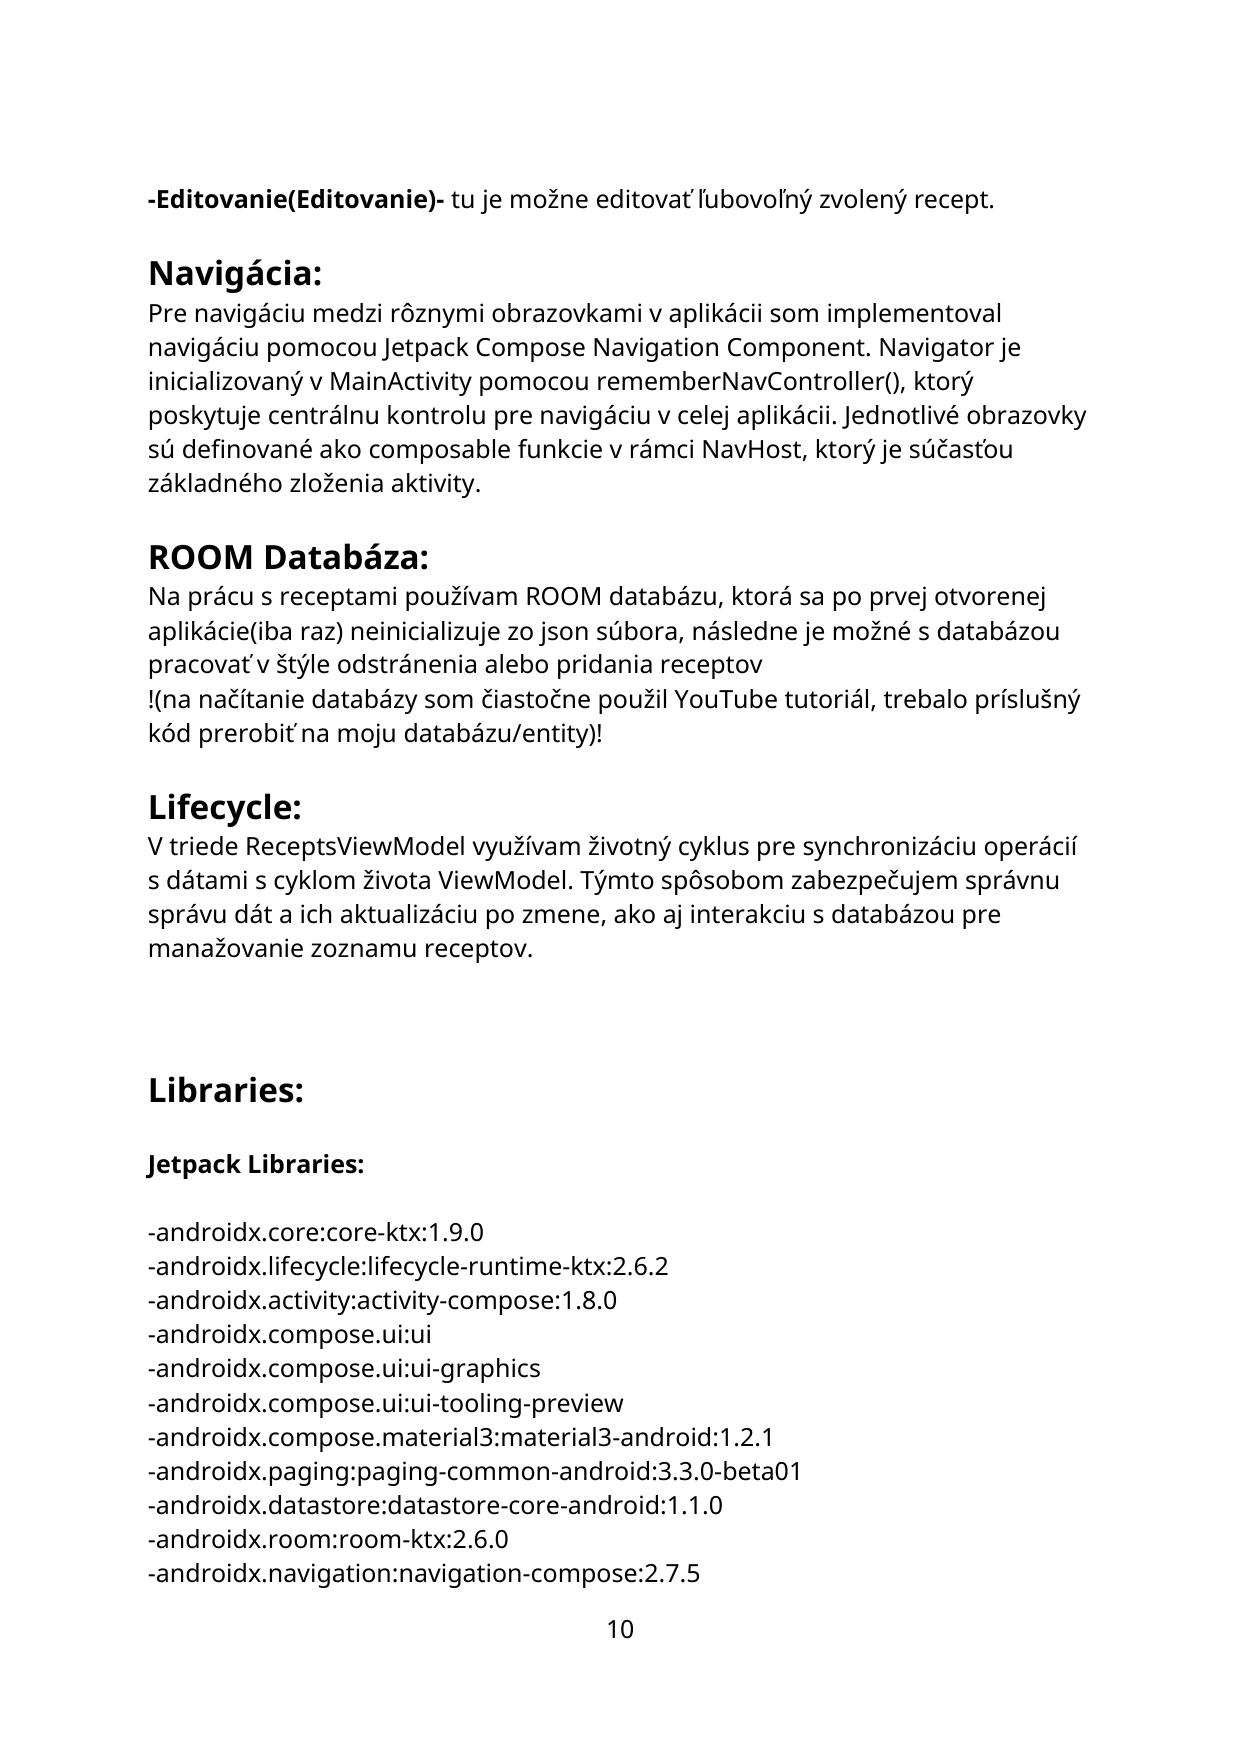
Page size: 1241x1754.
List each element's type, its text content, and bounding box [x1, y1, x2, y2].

text V triede ReceptsViewModel využívam životný cyklus pre synchronizáciu operácií s dátami s cyklom života ViewModel. Týmto spôsobom zabezpečujem správnu správu dát a ich aktualizáciu po zmene, ako aj interakciu s databázou pre manažovanie zoznamu receptov. [148, 829, 1093, 965]
text Libraries: [148, 1067, 1093, 1113]
text -androidx.compose.ui:ui [148, 1317, 1093, 1351]
text -androidx.compose.ui:ui-graphics [148, 1351, 1093, 1385]
text !(na načítanie databázy som čiastočne použil YouTube tutoriál, trebalo príslušný kód prerobiť na moju databázu/entity)! [148, 681, 1093, 749]
text ROOM Databáza: [148, 534, 1093, 579]
text -Editovanie(Editovanie)- tu je možne editovať ľubovoľný zvolený recept. [148, 182, 1093, 216]
text -androidx.core:core-ktx:1.9.0 [148, 1215, 1093, 1249]
text Lifecycle: [148, 783, 1093, 829]
text -androidx.compose.material3:material3-android:1.2.1 [148, 1419, 1093, 1453]
text -androidx.room:room-ktx:2.6.0 [148, 1521, 1093, 1556]
text Navigácia: [148, 250, 1093, 295]
text -androidx.compose.ui:ui-tooling-preview [148, 1385, 1093, 1419]
text -androidx.datastore:datastore-core-android:1.1.0 [148, 1487, 1093, 1521]
text -androidx.activity:activity-compose:1.8.0 [148, 1283, 1093, 1317]
text -androidx.lifecycle:lifecycle-runtime-ktx:2.6.2 [148, 1249, 1093, 1283]
text Jetpack Libraries: [148, 1147, 1093, 1181]
text -androidx.navigation:navigation-compose:2.7.5 [148, 1556, 1093, 1589]
text Na prácu s receptami používam ROOM databázu, ktorá sa po prvej otvorenej aplikácie(iba raz) neinicializuje zo json súbora, následne je možné s databázou pracovať v štýle odstránenia alebo pridania receptov [148, 579, 1093, 681]
text Pre navigáciu medzi rôznymi obrazovkami v aplikácii som implementoval navigáciu pomocou Jetpack Compose Navigation Component. Navigator je inicializovaný v MainActivity pomocou rememberNavController(), ktorý poskytuje centrálnu kontrolu pre navigáciu v celej aplikácii. Jednotlivé obrazovky sú definované ako composable funkcie v rámci NavHost, ktorý je súčasťou základného zloženia aktivity. [148, 295, 1093, 499]
text -androidx.paging:paging-common-android:3.3.0-beta01 [148, 1453, 1093, 1487]
